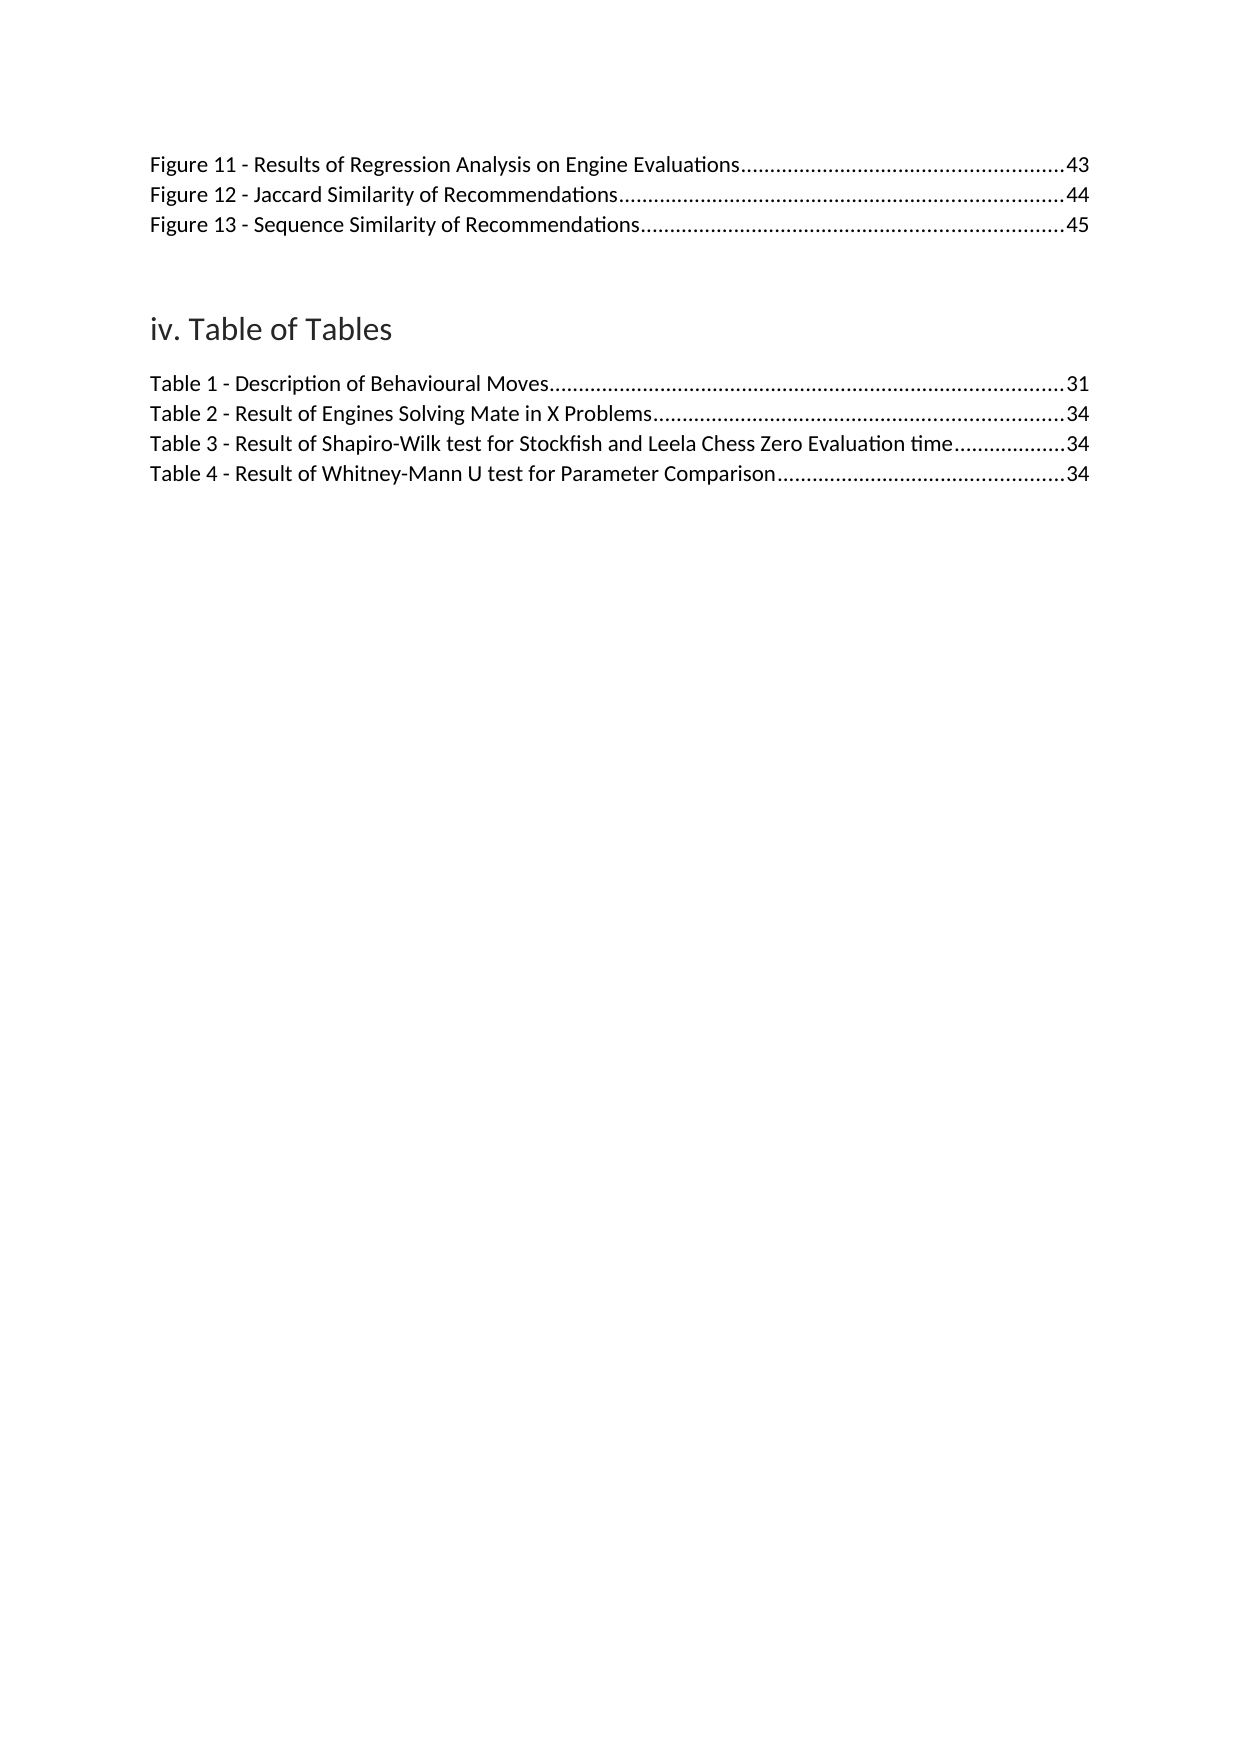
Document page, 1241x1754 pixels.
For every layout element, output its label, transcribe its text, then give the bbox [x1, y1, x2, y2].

text Figure 11 - Results of Regression Analysis on Engine Evaluations 43 [150, 150, 1090, 178]
text Figure 12 - Jaccard Similarity of Recommendations 44 [150, 180, 1090, 208]
text Figure 13 - Sequence Similarity of Recommendations 45 [150, 210, 1090, 238]
text Table 1 - Description of Behavioural Moves 31 [150, 369, 1090, 397]
text Table 3 - Result of Shapiro-Wilk test for Stockfish and Leela Chess Zero Evaluation time 34 [150, 429, 1090, 457]
text Table 2 - Result of Engines Solving Mate in X Problems 34 [150, 399, 1090, 427]
text Table 4 - Result of Whitney-Mann U test for Parameter Comparison 34 [150, 459, 1090, 487]
subtitle iv. Table of Tables [150, 308, 1090, 348]
